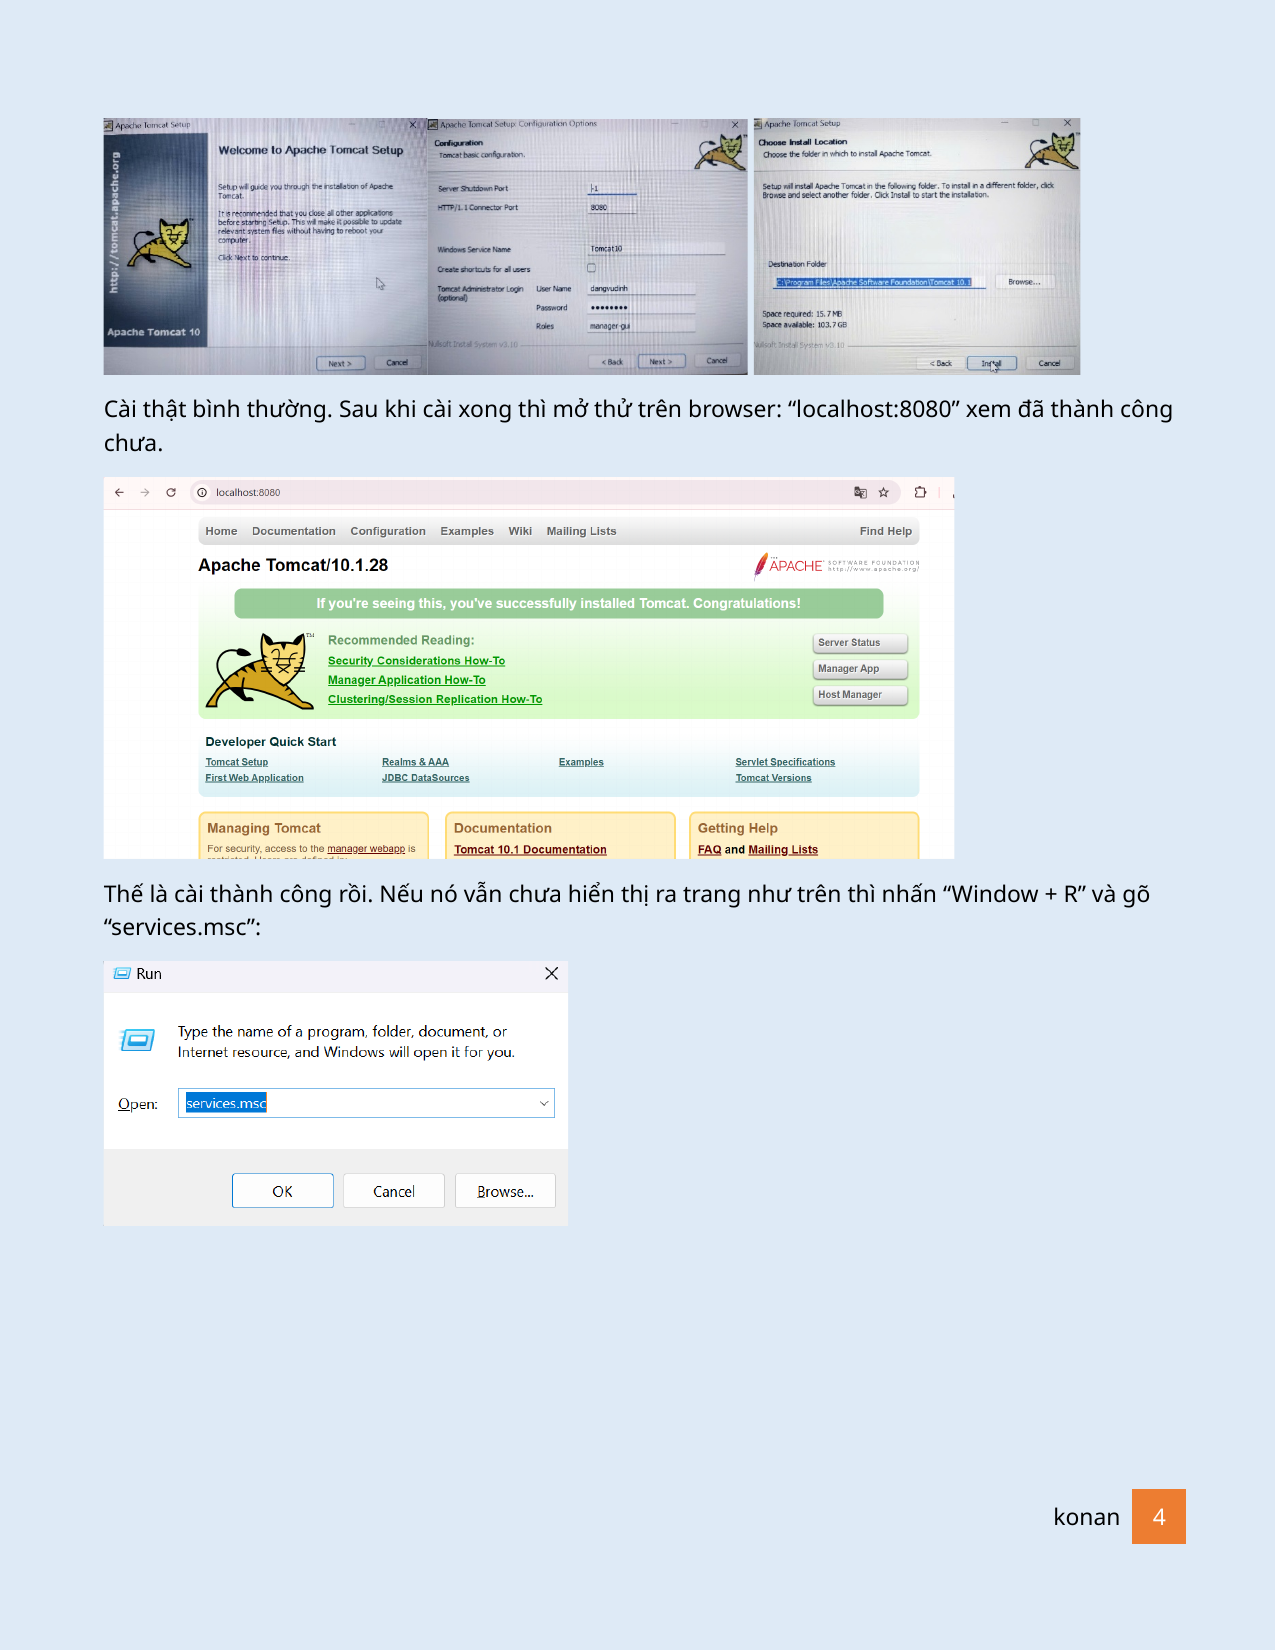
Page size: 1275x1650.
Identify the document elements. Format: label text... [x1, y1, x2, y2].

picture [103, 961, 569, 1226]
picture [103, 477, 955, 859]
picture [103, 118, 748, 375]
text Thế là cài thành công rồi. Nếu nó vẫn chưa hiển thị ra trang như trên thì nhấn “Window + R” và gõ “services.msc”: [103, 878, 1186, 943]
text Cài thật bình thường. Sau khi cài xong thì mở thử trên browser: “localhost:8080” xem đã thành công chưa. [103, 393, 1186, 458]
picture [753, 118, 1081, 375]
